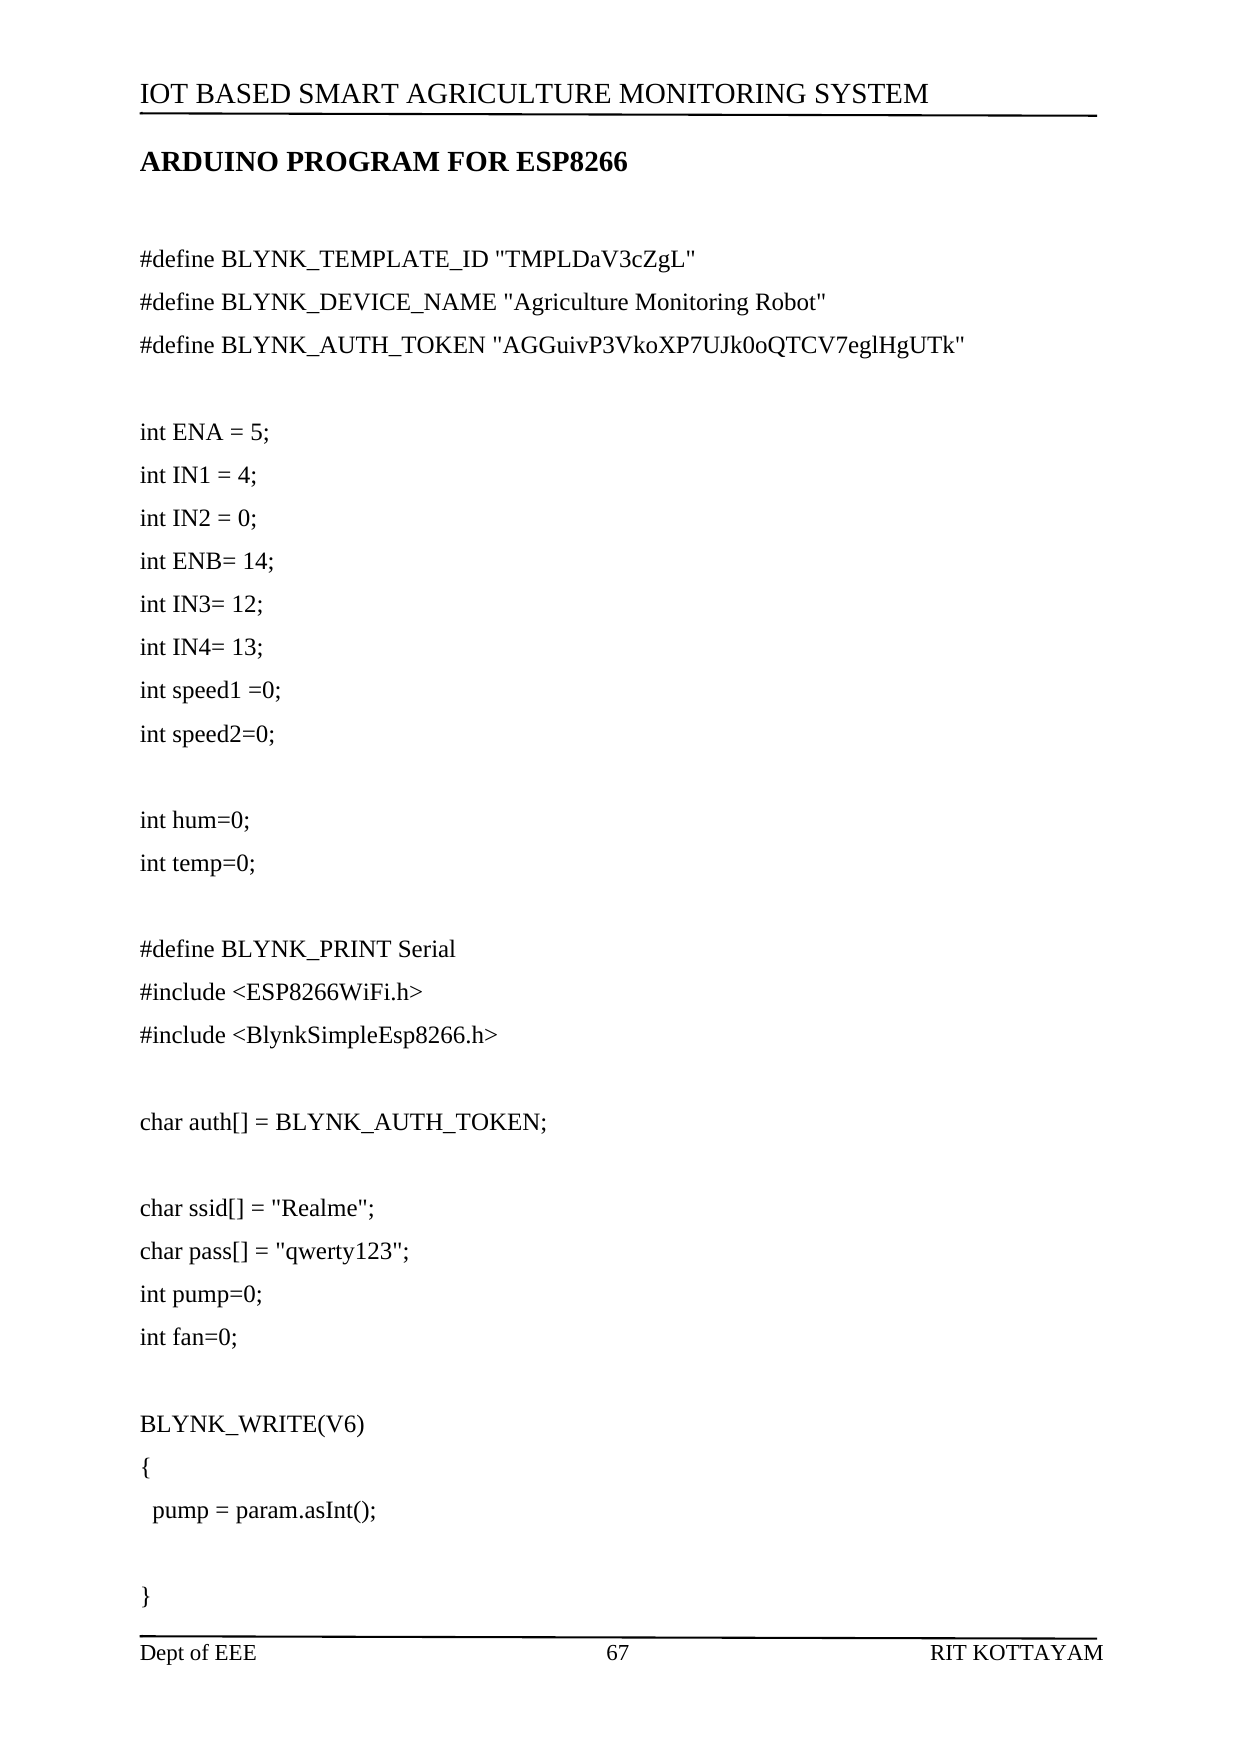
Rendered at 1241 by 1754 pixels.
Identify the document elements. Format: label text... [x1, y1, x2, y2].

text int temp=0; [139, 848, 1105, 877]
text #define BLYNK_PRINT Serial [139, 934, 1105, 963]
text #define BLYNK_AUTH_TOKEN "AGGuivP3VkoXP7UJk0oQTCV7eglHgUTk" [139, 331, 1105, 359]
text #define BLYNK_DEVICE_NAME "Agriculture Monitoring Robot" [139, 287, 1105, 316]
text } [139, 1581, 1105, 1610]
text char auth[] = BLYNK_AUTH_TOKEN; [139, 1107, 1105, 1136]
text BLYNK_WRITE(V6) [139, 1409, 1105, 1437]
text int IN4= 13; [139, 632, 1105, 661]
text #include <BlynkSimpleEsp8266.h> [139, 1021, 1105, 1049]
text pump = param.asInt(); [139, 1495, 1105, 1524]
text int IN1 = 4; [139, 460, 1105, 489]
text ARDUINO PROGRAM FOR ESP8266 [139, 144, 1105, 177]
text { [139, 1452, 1105, 1481]
text int IN2 = 0; [139, 503, 1105, 532]
text int ENA = 5; [139, 417, 1105, 446]
text int speed1 =0; [139, 676, 1105, 704]
text #define BLYNK_TEMPLATE_ID "TMPLDaV3cZgL" [139, 244, 1105, 273]
text int IN3= 12; [139, 589, 1105, 618]
text int pump=0; [139, 1279, 1105, 1308]
text char pass[] = "qwerty123"; [139, 1236, 1105, 1265]
text int speed2=0; [139, 719, 1105, 747]
text char ssid[] = "Realme"; [139, 1193, 1105, 1222]
text int hum=0; [139, 805, 1105, 834]
text int fan=0; [139, 1322, 1105, 1351]
text #include <ESP8266WiFi.h> [139, 977, 1105, 1006]
text int ENB= 14; [139, 546, 1105, 575]
